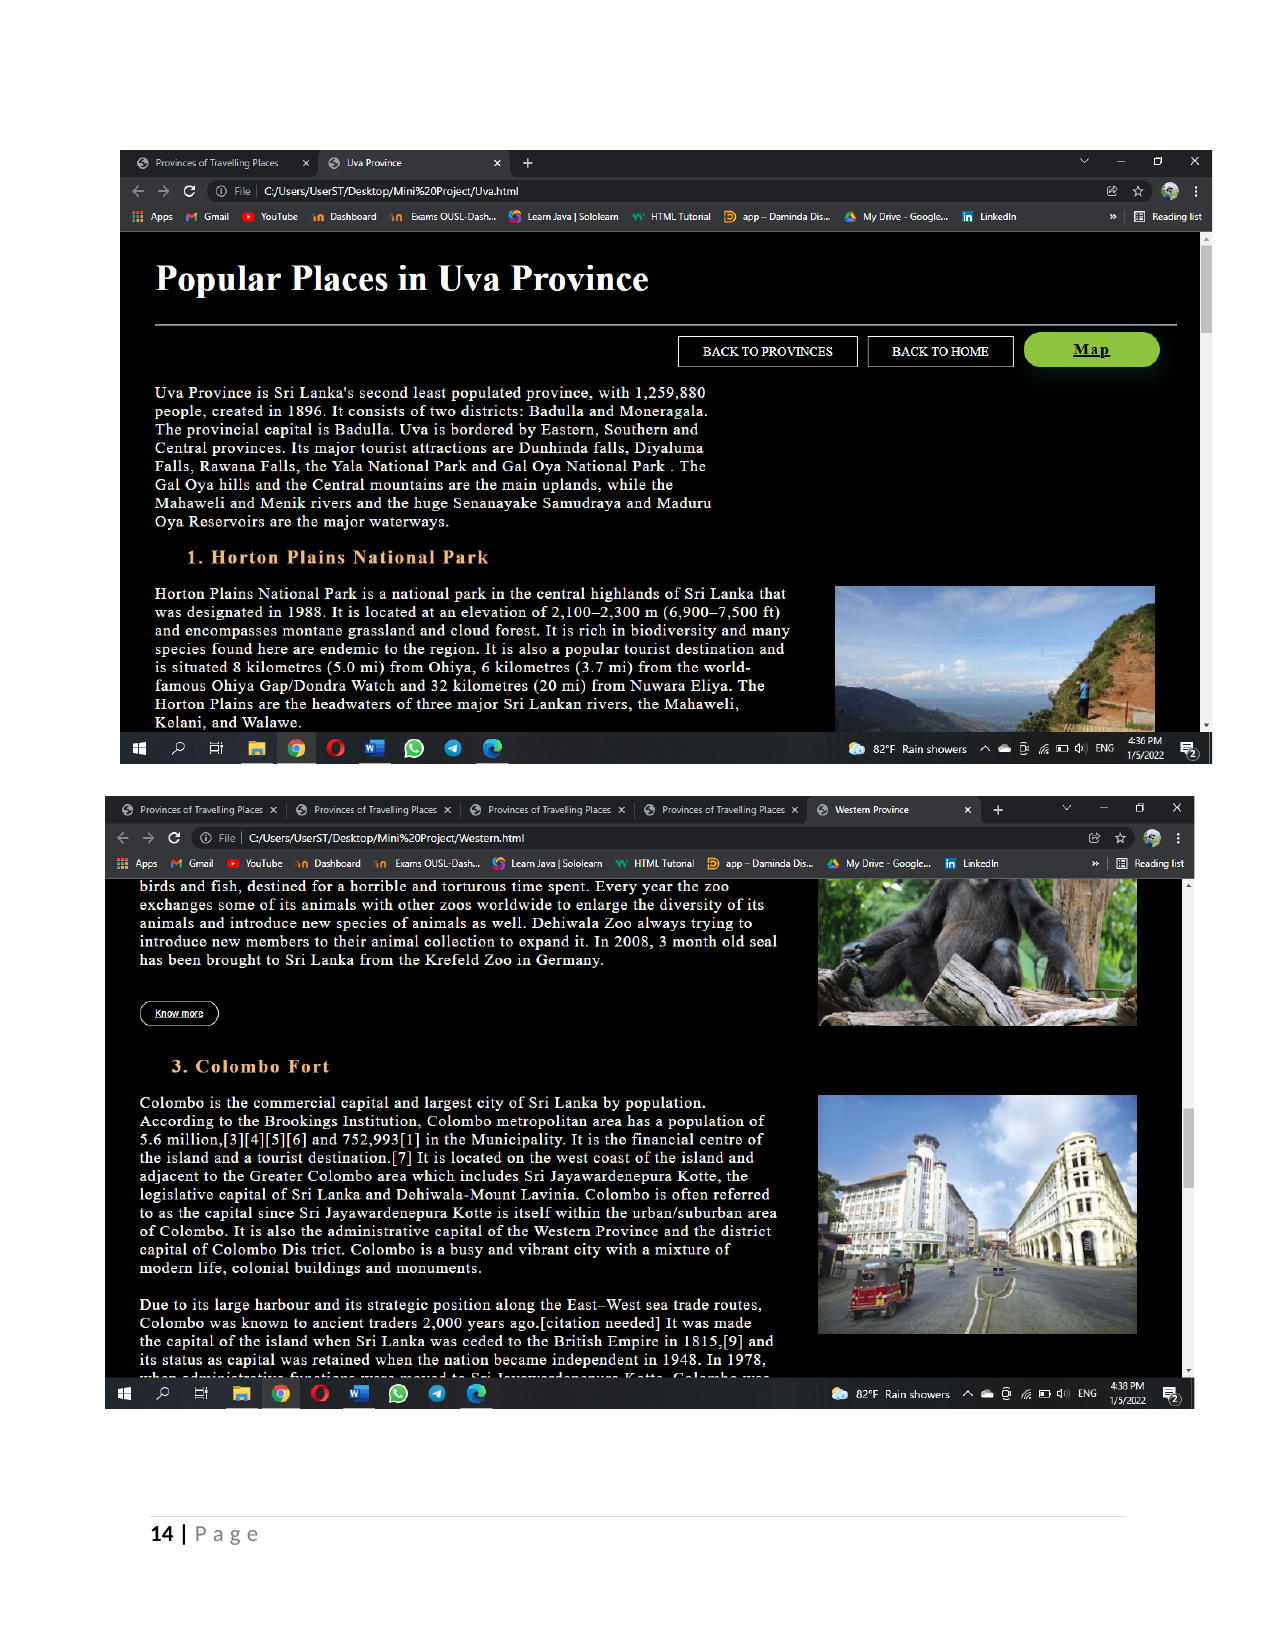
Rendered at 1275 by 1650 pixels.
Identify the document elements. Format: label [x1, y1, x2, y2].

picture [105, 796, 1195, 1409]
picture [120, 150, 1213, 764]
